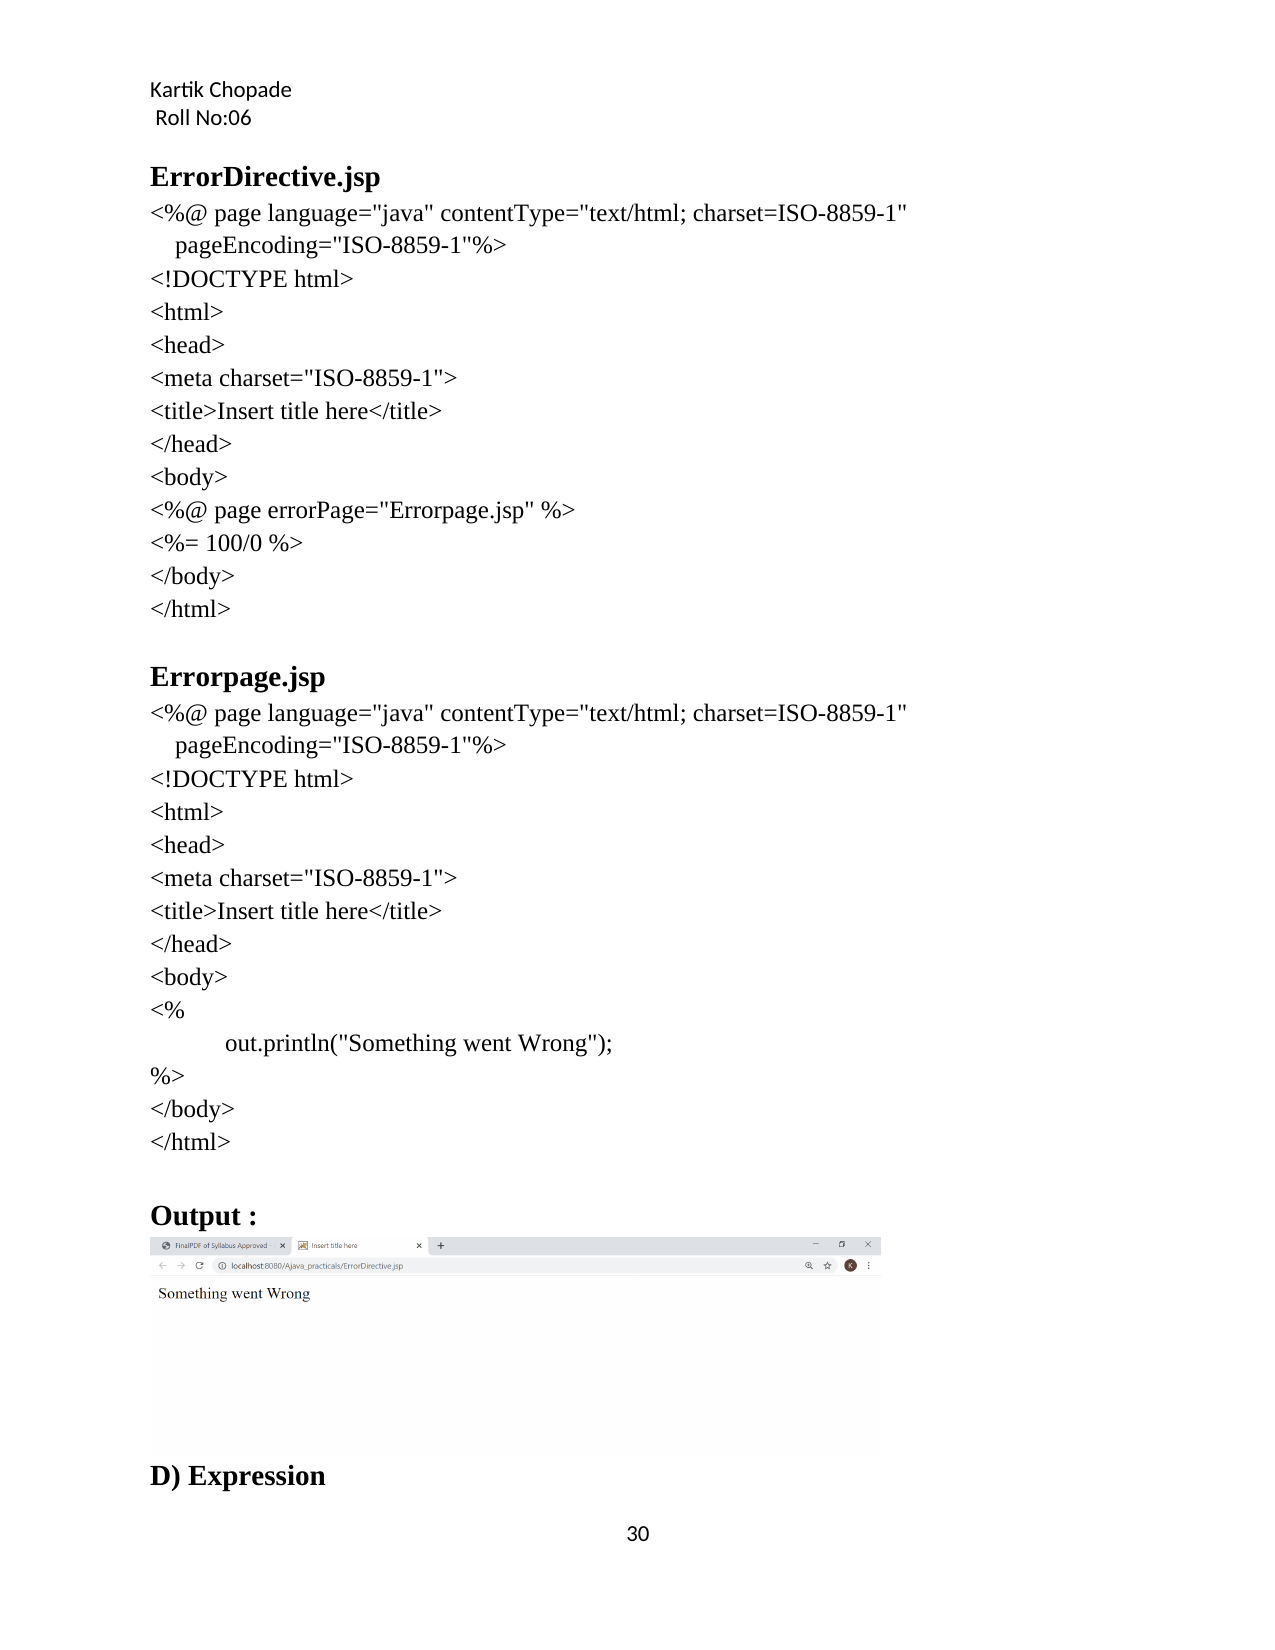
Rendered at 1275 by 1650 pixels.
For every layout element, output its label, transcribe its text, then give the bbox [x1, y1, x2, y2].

text <%@ page language="java" contentType="text/html; charset=ISO-8859-1" [150, 198, 1125, 226]
text </head> [150, 929, 1125, 957]
text <%= 100/0 %> [150, 528, 1125, 557]
text <meta charset="ISO-8859-1"> [150, 363, 1125, 391]
text <html> [150, 797, 1125, 825]
text Output : [150, 1198, 1125, 1232]
text </head> [150, 429, 1125, 457]
text <%@ page language="java" contentType="text/html; charset=ISO-8859-1" [150, 698, 1125, 726]
text <head> [150, 830, 1125, 858]
text </html> [150, 1127, 1125, 1156]
text pageEncoding="ISO-8859-1"%> [150, 731, 1125, 759]
text <html> [150, 297, 1125, 325]
text ErrorDirective.jsp [150, 159, 1125, 193]
text <head> [150, 330, 1125, 358]
text Errorpage.jsp [150, 659, 1125, 693]
text </body> [150, 561, 1125, 589]
picture [150, 1237, 881, 1455]
text %> [150, 1061, 1125, 1089]
text D) Expression [150, 1458, 1125, 1492]
text <body> [150, 962, 1125, 991]
text <body> [150, 462, 1125, 491]
text pageEncoding="ISO-8859-1"%> [150, 231, 1125, 259]
text <!DOCTYPE html> [150, 764, 1125, 792]
text <title>Insert title here</title> [150, 396, 1125, 424]
text out.println("Something went Wrong"); [150, 1028, 1125, 1057]
text <%@ page errorPage="Errorpage.jsp" %> [150, 495, 1125, 523]
text <meta charset="ISO-8859-1"> [150, 863, 1125, 891]
text </body> [150, 1094, 1125, 1123]
text <!DOCTYPE html> [150, 264, 1125, 292]
text <title>Insert title here</title> [150, 896, 1125, 924]
text </html> [150, 594, 1125, 623]
text <% [150, 995, 1125, 1023]
